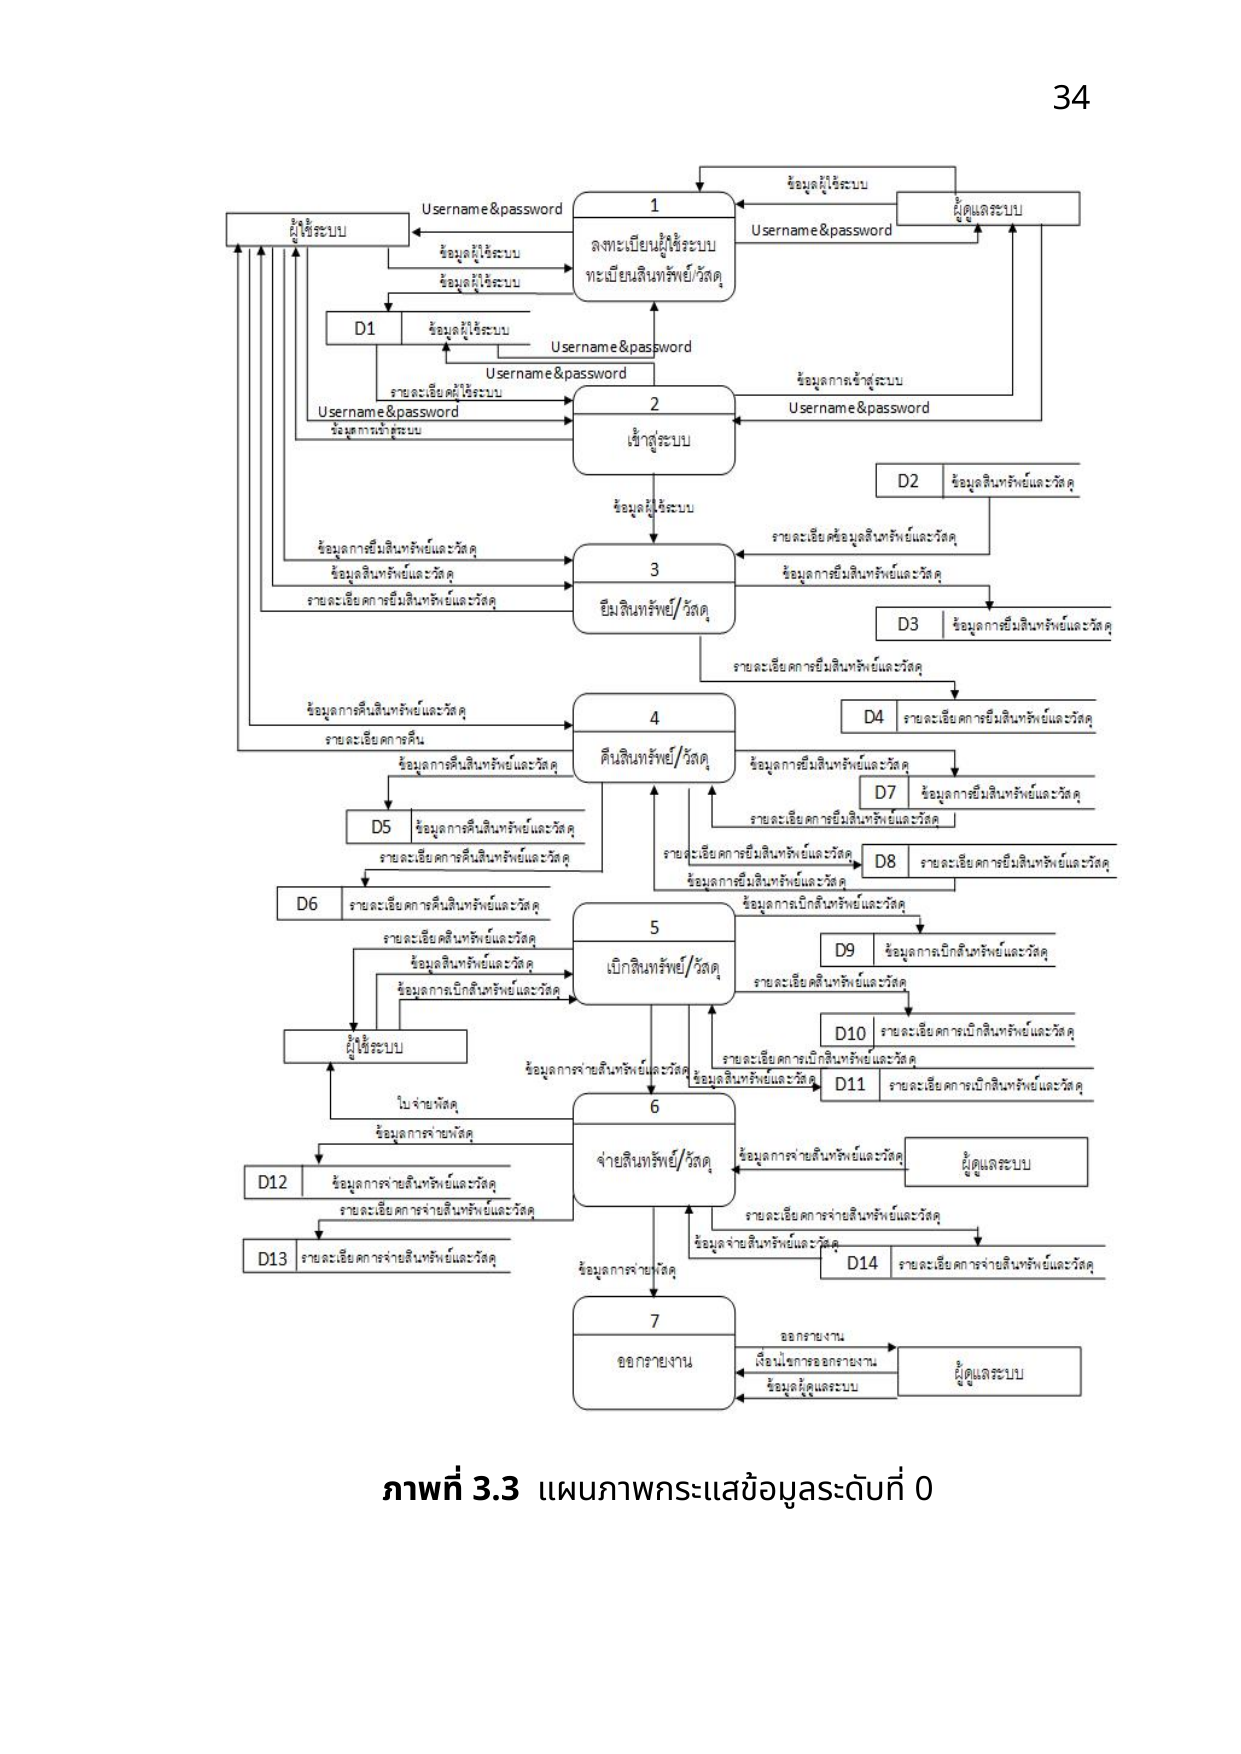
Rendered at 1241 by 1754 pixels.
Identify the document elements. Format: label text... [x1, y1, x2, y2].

text ภาพที่ 3.3 แผนภาพกระแสข้อมูลระดับที่ 0 [225, 1465, 1090, 1516]
picture [225, 164, 1122, 1414]
